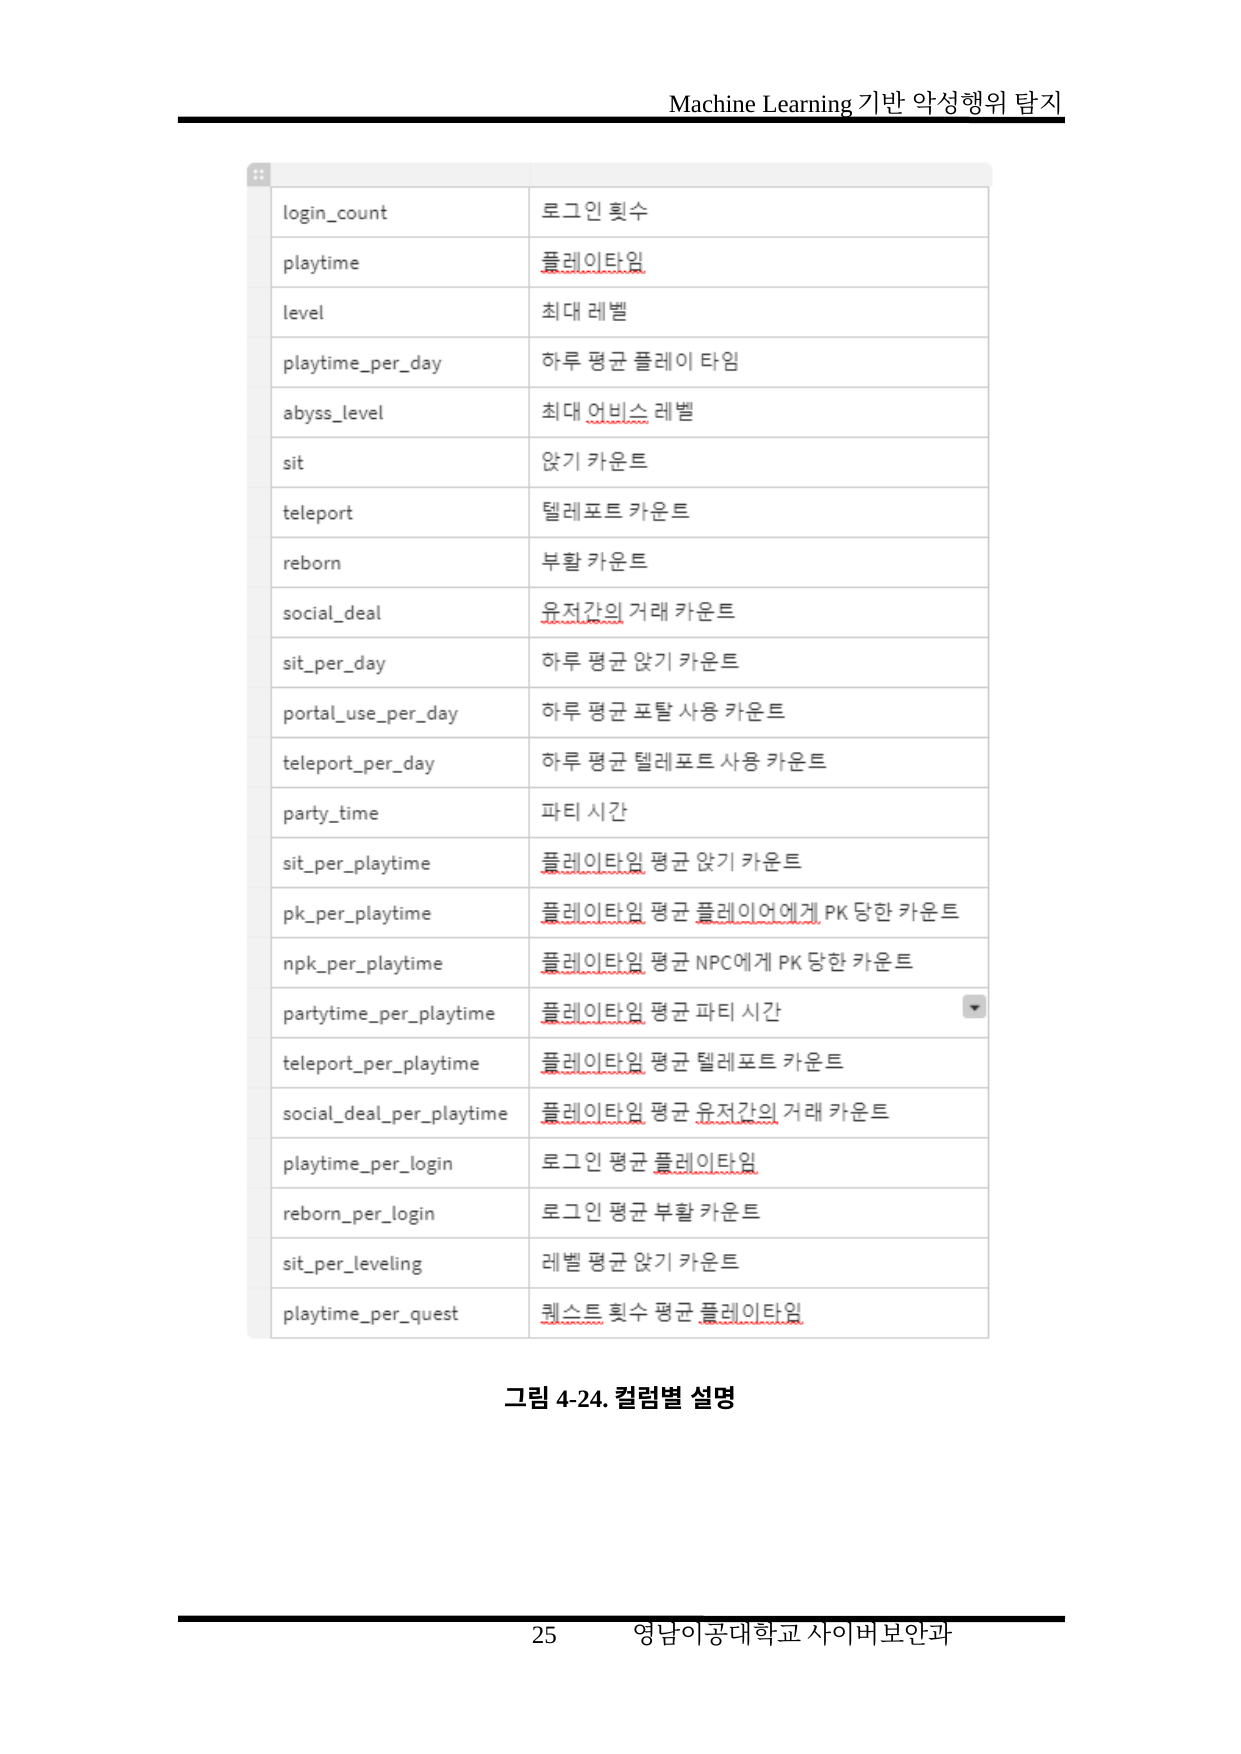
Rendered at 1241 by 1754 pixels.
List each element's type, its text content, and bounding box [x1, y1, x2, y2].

picture [242, 150, 999, 1350]
